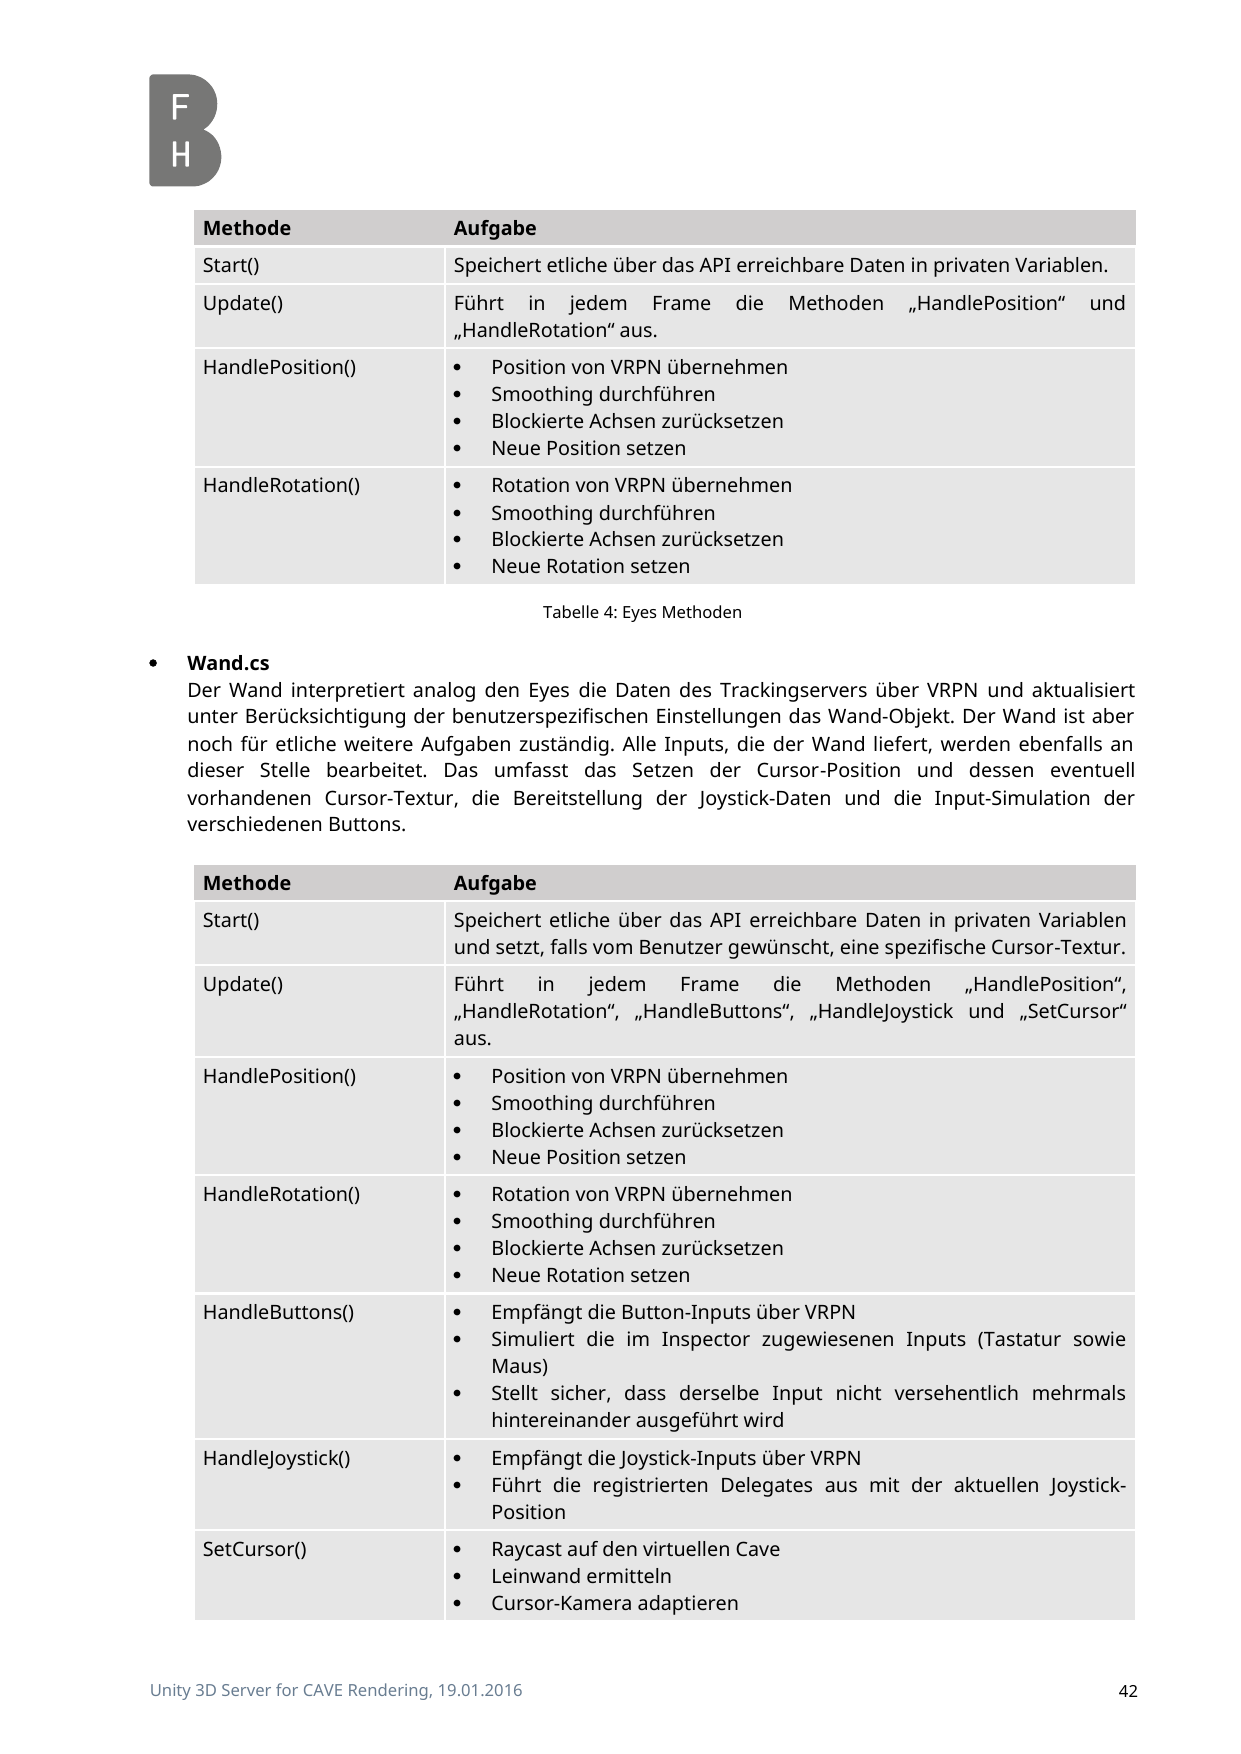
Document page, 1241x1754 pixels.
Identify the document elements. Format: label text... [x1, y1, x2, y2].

table_cell Start() [195, 902, 444, 964]
table_cell Update() [195, 285, 444, 347]
table_cell HandleRotation() [195, 468, 444, 584]
table_cell Empfängt die Joystick-Inputs über VRPN Führt die registrierten Delegates aus mit der aktuellen Joystick-Position [446, 1440, 1135, 1529]
table_cell Führt in jedem Frame die Methoden „HandlePosition“, „HandleRotation“, „HandleButtons“, „HandleJoystick und „SetCursor“ aus. [446, 966, 1135, 1056]
table_cell Start() [195, 248, 444, 283]
table_header Aufgabe [445, 865, 1136, 900]
table_cell HandleJoystick() [195, 1440, 444, 1529]
table_cell Position von VRPN übernehmen Smoothing durchführen Blockierte Achsen zurücksetzen Neue Position setzen [446, 349, 1135, 466]
table_cell Speichert etliche über das API erreichbare Daten in privaten Variablen und setzt, falls vom Benutzer gewünscht, eine spezifische Cursor-Textur. [446, 902, 1135, 964]
table_cell Update() [195, 966, 444, 1056]
table_cell Speichert etliche über das API erreichbare Daten in privaten Variablen. [446, 248, 1135, 283]
text Der Wand interpretiert analog den Eyes die Daten des Trackingservers über VRPN und aktualisiert unter Berücksichtigung der benutzerspezifischen Einstellungen das Wand-Objekt. Der Wand ist aber noch für etliche weitere Aufgaben zuständig. Alle Inputs, die der Wand liefert, werden ebenfalls an dieser Stelle bearbeitet. Das umfasst das Setzen der Cursor-Position und dessen eventuell vorhandenen Cursor-Textur, die Bereitstellung der Joystick-Daten und die Input-Simulation der verschiedenen Buttons. [187, 676, 1136, 838]
table_cell Empfängt die Button-Inputs über VRPN Simuliert die im Inspector zugewiesenen Inputs (Tastatur sowie Maus) Stellt sicher, dass derselbe Input nicht versehentlich mehrmals hintereinander ausgeführt wird [446, 1295, 1135, 1438]
table_header Methode [194, 865, 445, 900]
table_cell SetCursor() [195, 1531, 444, 1620]
table_cell HandlePosition() [195, 349, 444, 466]
table_cell HandleRotation() [195, 1176, 444, 1292]
table_cell Position von VRPN übernehmen Smoothing durchführen Blockierte Achsen zurücksetzen Neue Position setzen [446, 1058, 1135, 1174]
table_cell Führt in jedem Frame die Methoden „HandlePosition“ und „HandleRotation“ aus. [446, 285, 1135, 347]
table_cell Rotation von VRPN übernehmen Smoothing durchführen Blockierte Achsen zurücksetzen Neue Rotation setzen [446, 1176, 1135, 1292]
table_cell HandleButtons() [195, 1295, 444, 1438]
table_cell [446, 1531, 1135, 1620]
table_header Methode [194, 210, 445, 245]
table_cell HandlePosition() [195, 1058, 444, 1174]
table_cell Rotation von VRPN übernehmen Smoothing durchführen Blockierte Achsen zurücksetzen Neue Rotation setzen [446, 468, 1135, 584]
table_header Aufgabe [445, 210, 1136, 245]
list Wand.cs [149, 649, 1136, 676]
